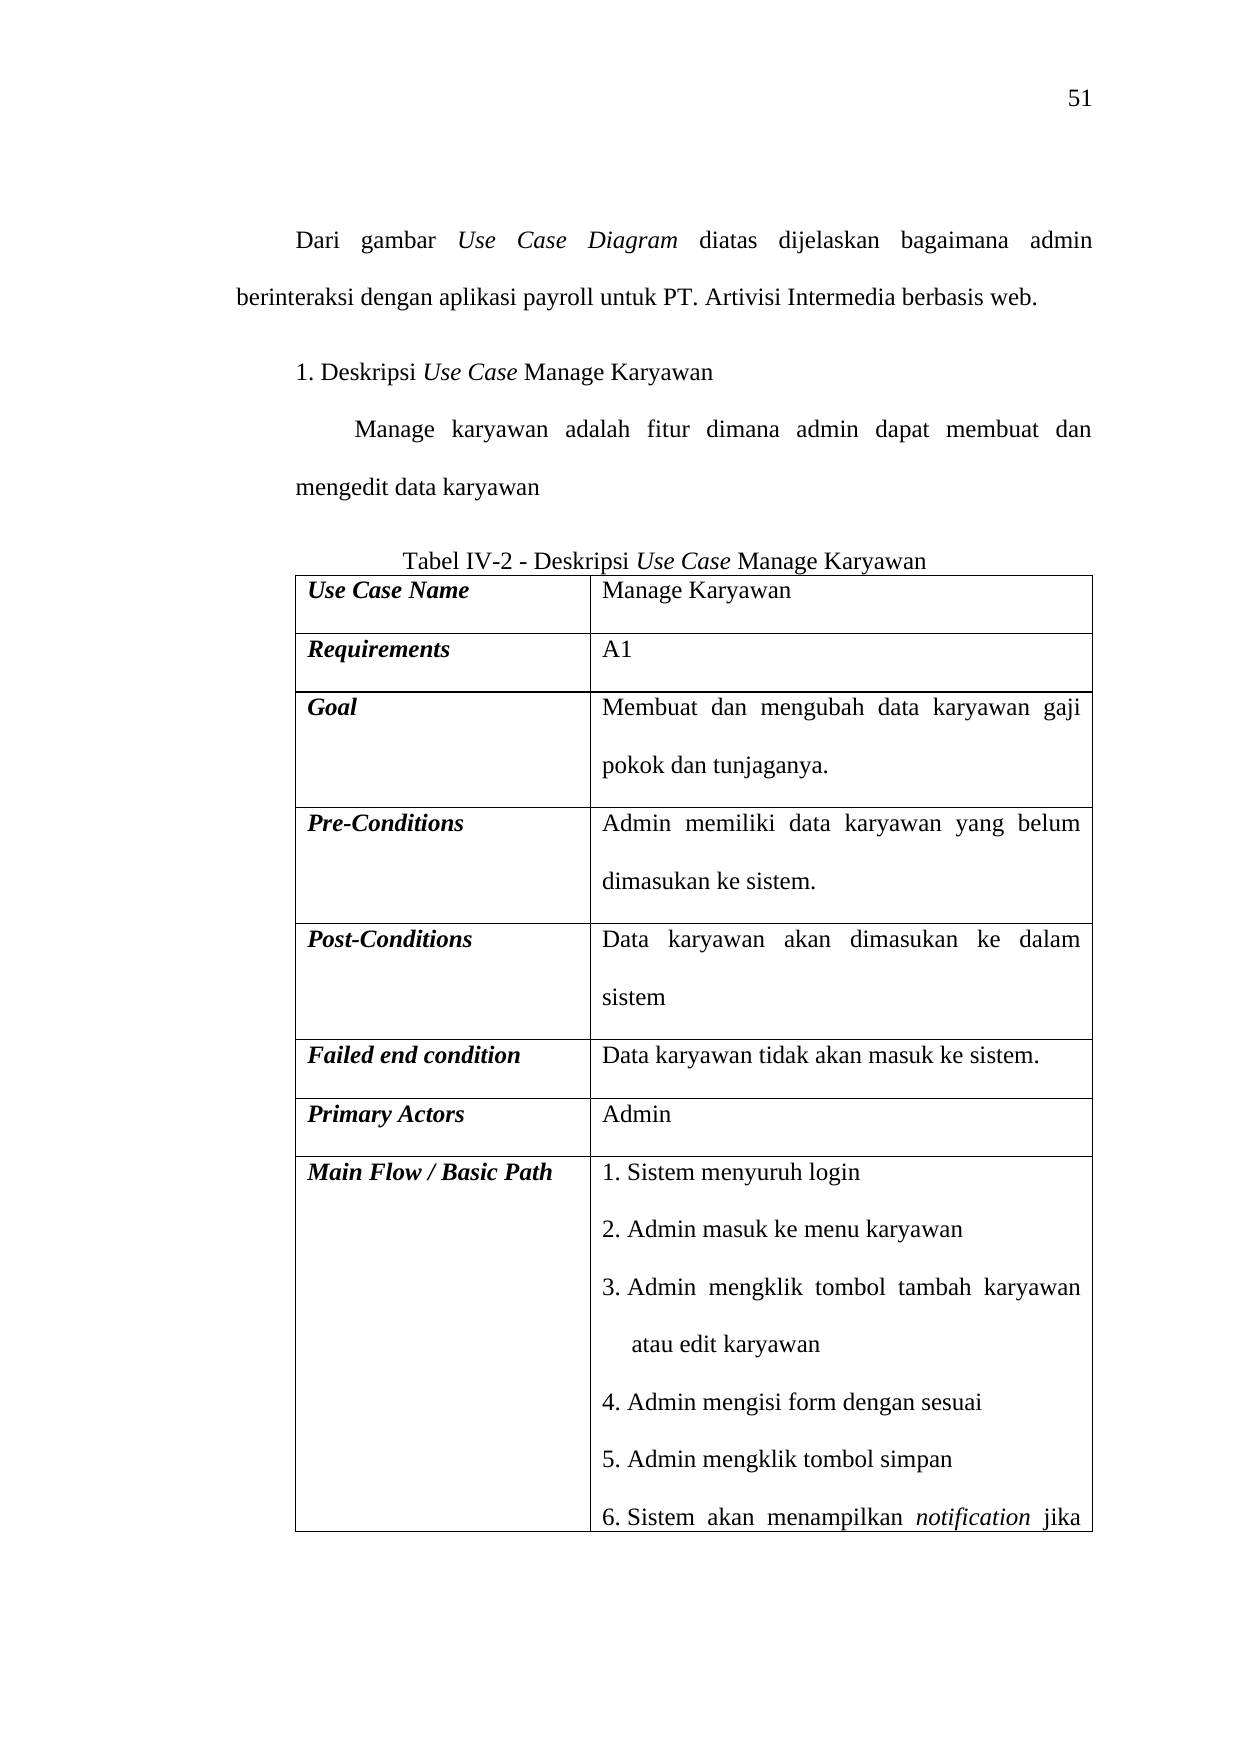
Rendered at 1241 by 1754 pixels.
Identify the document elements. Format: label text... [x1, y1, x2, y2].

table_cell Admin [591, 1099, 1092, 1156]
table_cell Data karyawan tidak akan masuk ke sistem. [591, 1040, 1092, 1098]
table_header Manage Karyawan [591, 576, 1092, 633]
table_cell Membuat dan mengubah data karyawan gaji pokok dan tunjaganya. [591, 693, 1092, 807]
table_cell A1 [591, 634, 1092, 691]
text Dari gambar Use Case Diagram diatas dijelaskan bagaimana admin berinteraksi dengan aplikasi payroll untuk PT. Artivisi Intermedia berbasis web. [236, 225, 1092, 311]
table_cell Data karyawan akan dimasukan ke dalam sistem [591, 924, 1092, 1039]
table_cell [296, 1157, 590, 1531]
list Manage karyawan adalah fitur dimana admin dapat membuat dan mengedit data karyawan [295, 414, 1092, 500]
table_cell Goal [296, 693, 590, 807]
list Deskripsi Use Case Manage Karyawan [295, 357, 1092, 385]
table_cell Requirements [296, 634, 590, 691]
table_cell Failed end condition [296, 1040, 590, 1098]
table_header Use Case Name [296, 576, 590, 633]
table_cell Post-Conditions [296, 924, 590, 1039]
table_cell Pre-Conditions [296, 808, 590, 923]
table_cell Primary Actors [296, 1099, 590, 1156]
table_cell Admin memiliki data karyawan yang belum dimasukan ke sistem. [591, 808, 1092, 923]
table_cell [591, 1157, 1092, 1531]
